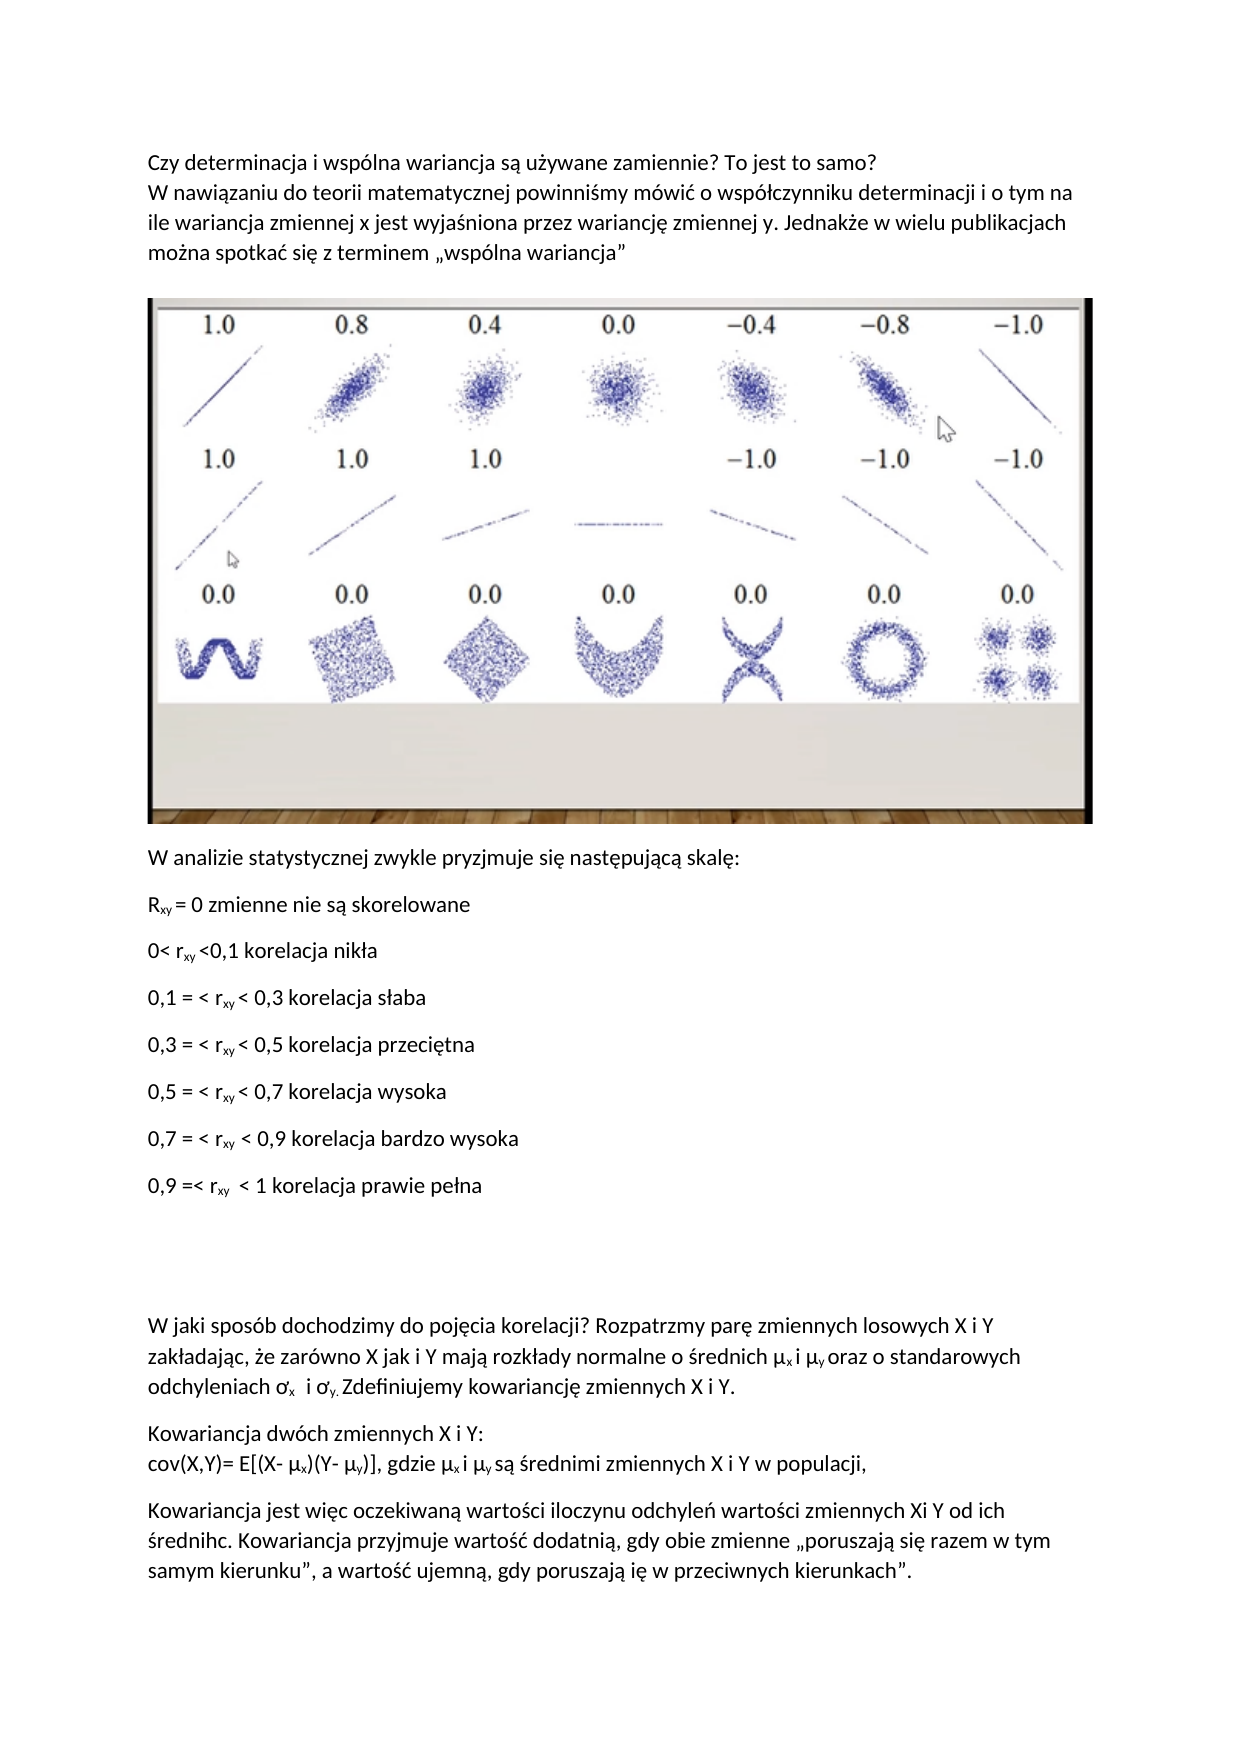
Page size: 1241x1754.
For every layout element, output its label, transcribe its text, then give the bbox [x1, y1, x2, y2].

text 0< rxy <0,1 korelacja nikła [148, 937, 1093, 965]
text 0,7 = < rxy < 0,9 korelacja bardzo wysoka [148, 1124, 1093, 1152]
text 0,3 = < rxy < 0,5 korelacja przeciętna [148, 1030, 1093, 1058]
text Rxy = 0 zmienne nie są skorelowane [148, 890, 1093, 918]
picture [147, 298, 1093, 824]
text W analizie statystycznej zwykle pryzjmuje się następującą skalę: [148, 843, 1093, 871]
text 0,9 =< rxy < 1 korelacja prawie pełna [148, 1171, 1093, 1199]
text W jaki sposób dochodzimy do pojęcia korelacji? Rozpatrzmy parę zmiennych losowych X i Y zakładając, że zarówno X jak i Y mają rozkłady normalne o średnich µx i µy oraz o standarowych odchyleniach ơx i ơy. Zdefiniujemy kowariancję zmiennych X i Y. [148, 1312, 1093, 1400]
text 0,5 = < rxy < 0,7 korelacja wysoka [148, 1077, 1093, 1105]
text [148, 1496, 1093, 1584]
text Kowariancja dwóch zmiennych X i Y: cov(X,Y)= E[(X- µx)(Y- µy)], gdzie µx i µy są średnimi zmiennych X i Y w populacji, [148, 1419, 1093, 1477]
text 0,1 = < rxy < 0,3 korelacja słaba [148, 983, 1093, 1012]
text Czy determinacja i wspólna wariancja są używane zamiennie? To jest to samo? W nawiązaniu do teorii matematycznej powinniśmy mówić o współczynniku determinacji i o tym na ile wariancja zmiennej x jest wyjaśniona przez wariancję zmiennej y. Jednakże w wielu publikacjach można spotkać się z terminem „wspólna wariancja” [148, 148, 1093, 298]
